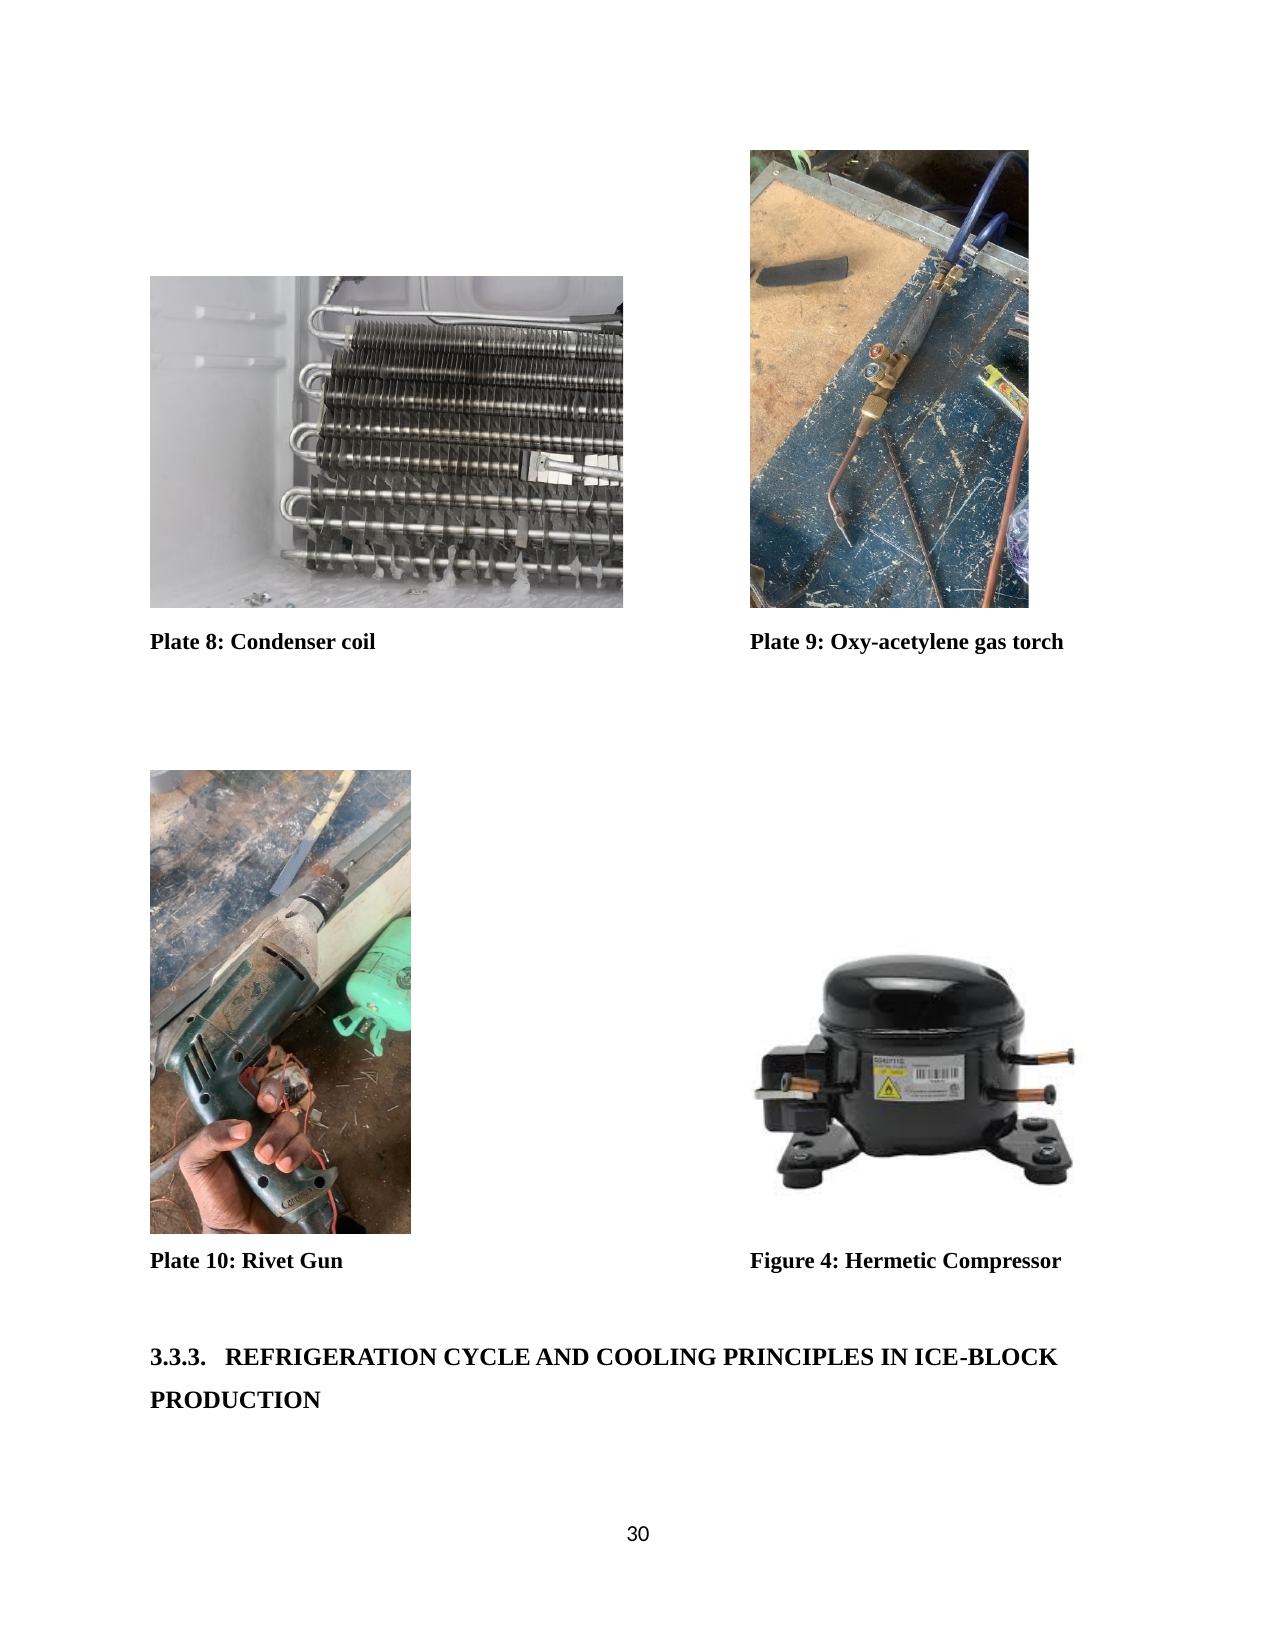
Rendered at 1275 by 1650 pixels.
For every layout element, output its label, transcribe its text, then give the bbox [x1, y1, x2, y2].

picture [750, 895, 1088, 1234]
subtitle 3.3.3. REFRIGERATION CYCLE AND COOLING PRINCIPLES IN ICE-BLOCK PRODUCTION [150, 1342, 1125, 1414]
picture [150, 276, 624, 608]
picture [750, 150, 1029, 608]
picture [150, 770, 411, 1234]
